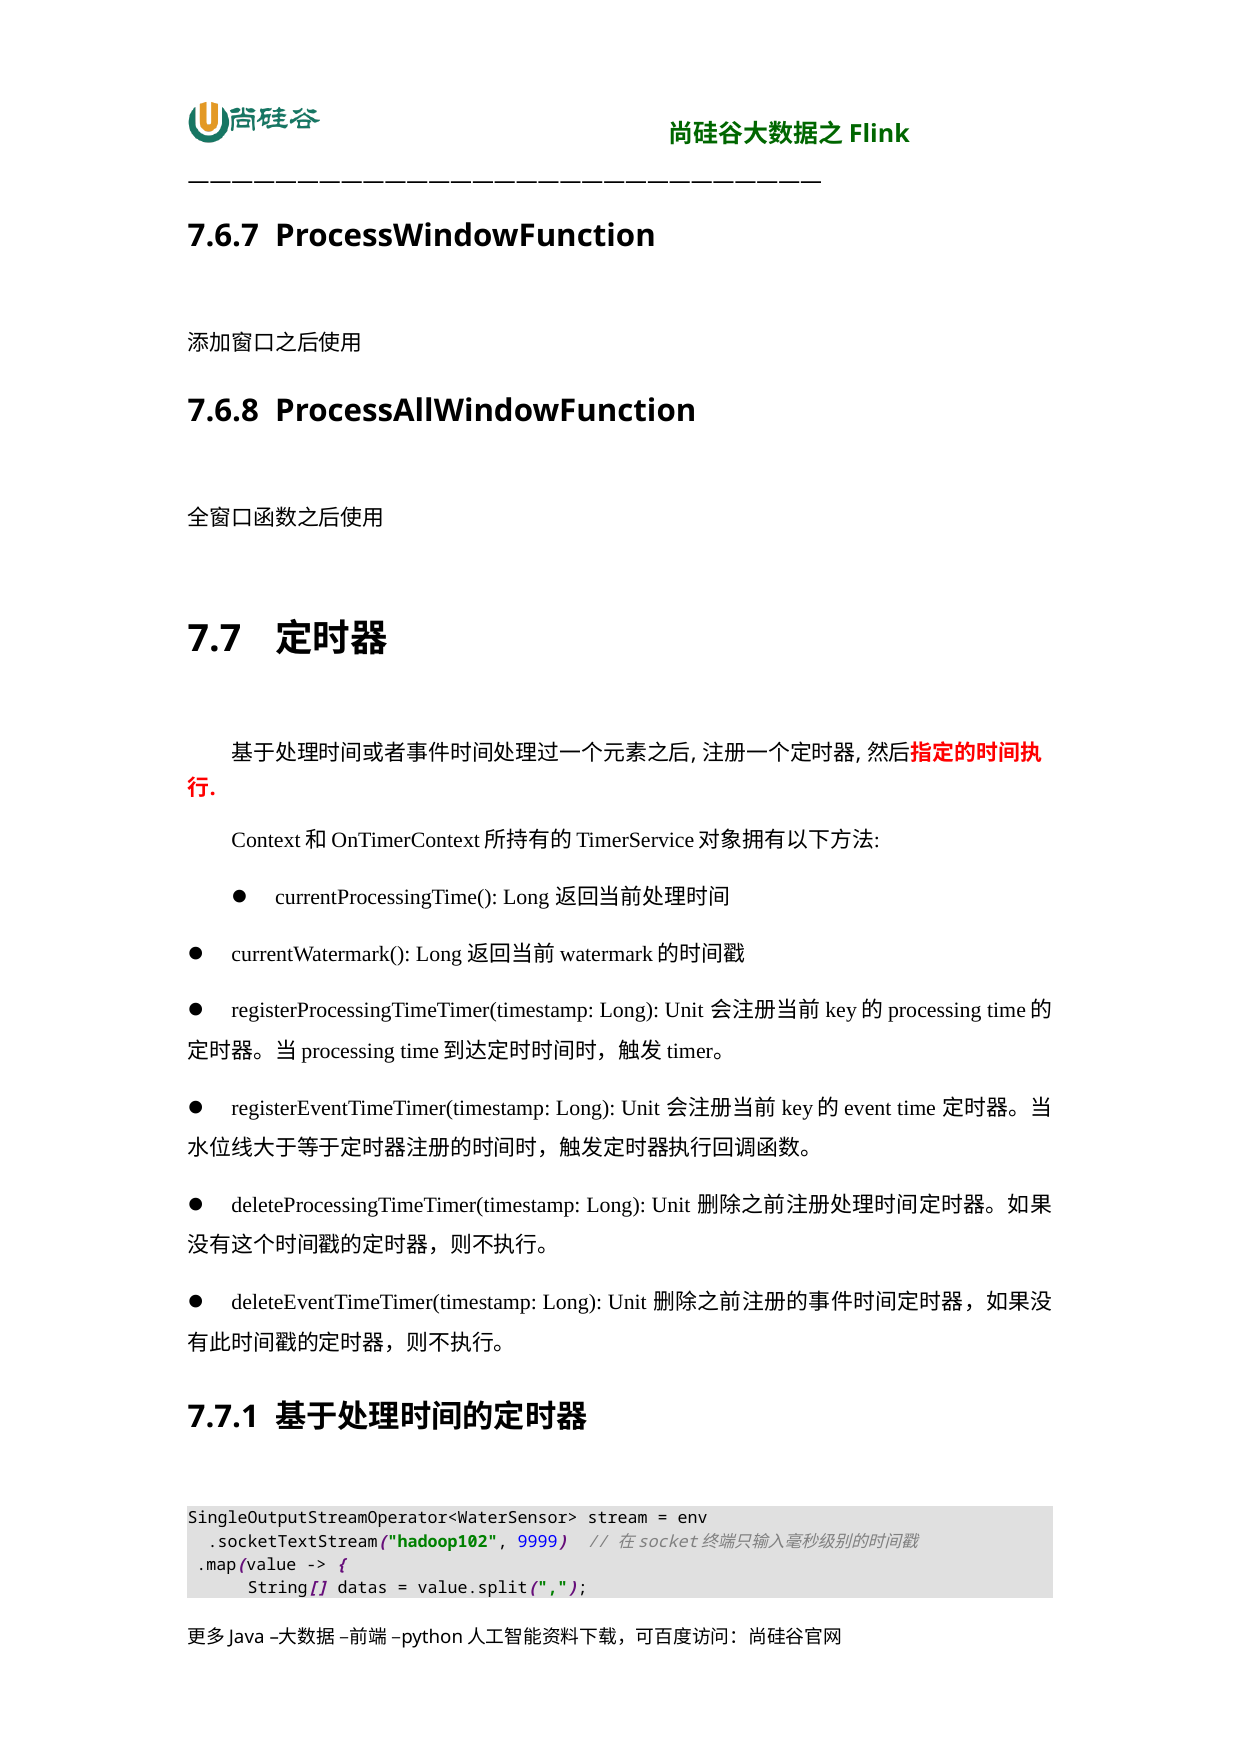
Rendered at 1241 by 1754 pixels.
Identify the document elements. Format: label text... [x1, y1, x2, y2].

subtitle ProcessAllWindowFunction [187, 377, 1053, 442]
subtitle ProcessWindowFunction [187, 202, 1053, 267]
list currentProcessingTime(): Long 返回当前处理时间 [231, 878, 1053, 911]
list deleteEventTimeTimer(timestamp: Long): Unit 删除之前注册的事件时间定时器，如果没有此时间戳的定时器，则不执行。 [187, 1284, 1053, 1357]
text 全窗口函数之后使用 [187, 499, 1053, 532]
subtitle 基于处理时间的定时器 [187, 1381, 1053, 1446]
subtitle 定时器 [187, 603, 1053, 668]
list registerProcessingTimeTimer(timestamp: Long): Unit 会注册当前key的processing time的定时器。当processing time到达定时时间时，触发timer。 [187, 992, 1053, 1065]
picture [187, 101, 320, 143]
list currentWatermark(): Long 返回当前watermark的时间戳 [187, 935, 1053, 968]
list deleteProcessingTimeTimer(timestamp: Long): Unit 删除之前注册处理时间定时器。如果没有这个时间戳的定时器，则不执行。 [187, 1186, 1053, 1259]
text 添加窗口之后使用 [187, 325, 1053, 357]
text 基于处理时间或者事件时间处理过一个元素之后, 注册一个定时器, 然后指定的时间执行. [187, 734, 1053, 802]
text Context和OnTimerContext所持有的TimerService对象拥有以下方法: [187, 822, 1053, 854]
list registerEventTimeTimer(timestamp: Long): Unit 会注册当前key的event time 定时器。当水位线大于等于定时器注册的时间时，触发定时器执行回调函数。 [187, 1089, 1053, 1162]
